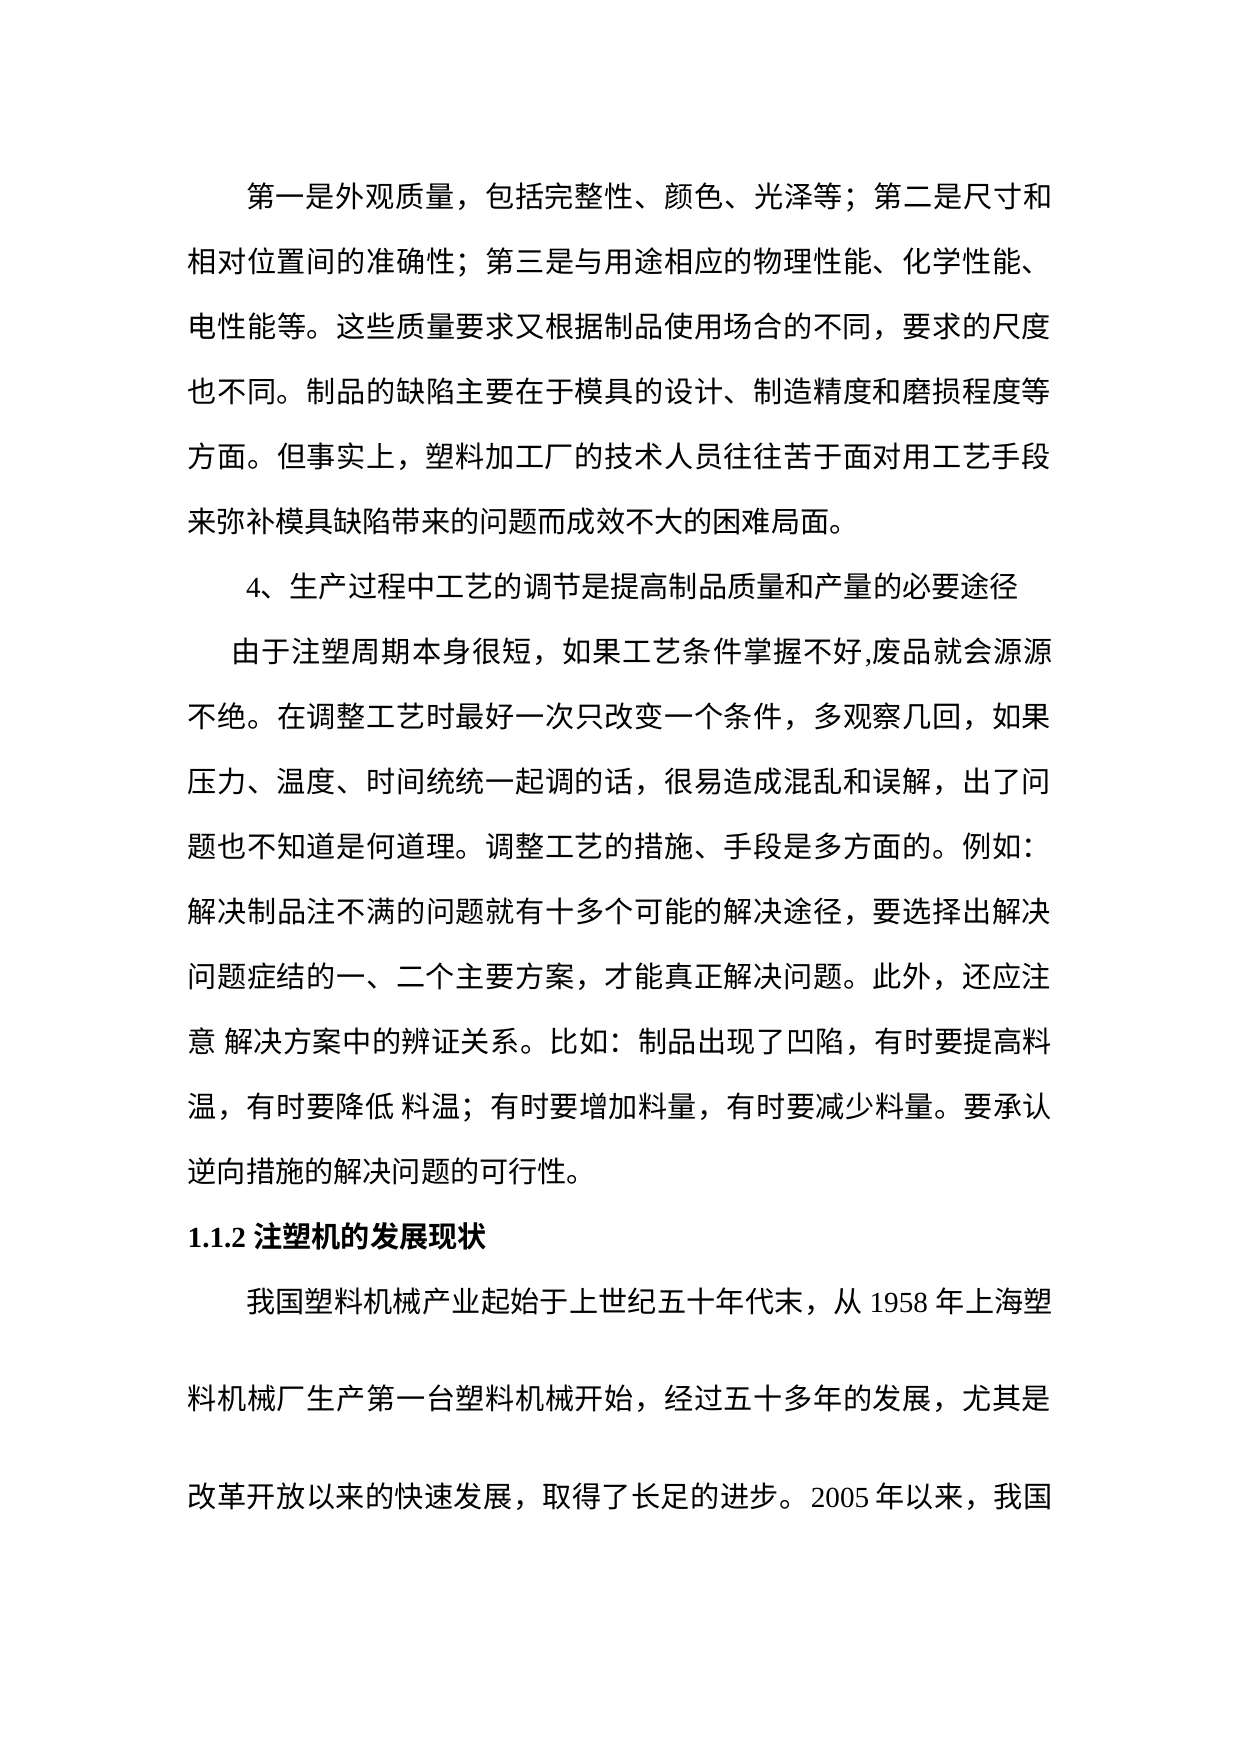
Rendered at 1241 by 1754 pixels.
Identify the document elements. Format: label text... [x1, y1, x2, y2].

text 4、生产过程中工艺的调节是提高制品质量和产量的必要途径 [187, 552, 1053, 617]
text 第一是外观质量，包括完整性、颜色、光泽等；第二是尺寸和相对位置间的准确性；第三是与用途相应的物理性能、化学性能、电性能等。这些质量要求又根据制品使用场合的不同，要求的尺度也不同。制品的缺陷主要在于模具的设计、制造精度和磨损程度等方面。但事实上，塑料加工厂的技术人员往往苦于面对用工艺手段来弥补模具缺陷带来的问题而成效不大的困难局面。 [187, 162, 1053, 552]
text 由于注塑周期本身很短，如果工艺条件掌握不好,废品就会源源不绝。在调整工艺时最好一次只改变一个条件，多观察几回，如果压力、温度、时间统统一起调的话，很易造成混乱和误解，出了问题也不知道是何道理。调整工艺的措施、手段是多方面的。例如：解决制品注不满的问题就有十多个可能的解决途径，要选择出解决问题症结的一、二个主要方案，才能真正解决问题。此外，还应注意 解决方案中的辨证关系。比如：制品出现了凹陷，有时要提高料温，有时要降低 料温；有时要增加料量，有时要减少料量。要承认逆向措施的解决问题的可行性。 [187, 617, 1053, 1202]
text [187, 1267, 1053, 1527]
text 1.1.2 注塑机的发展现状 [187, 1202, 1053, 1267]
